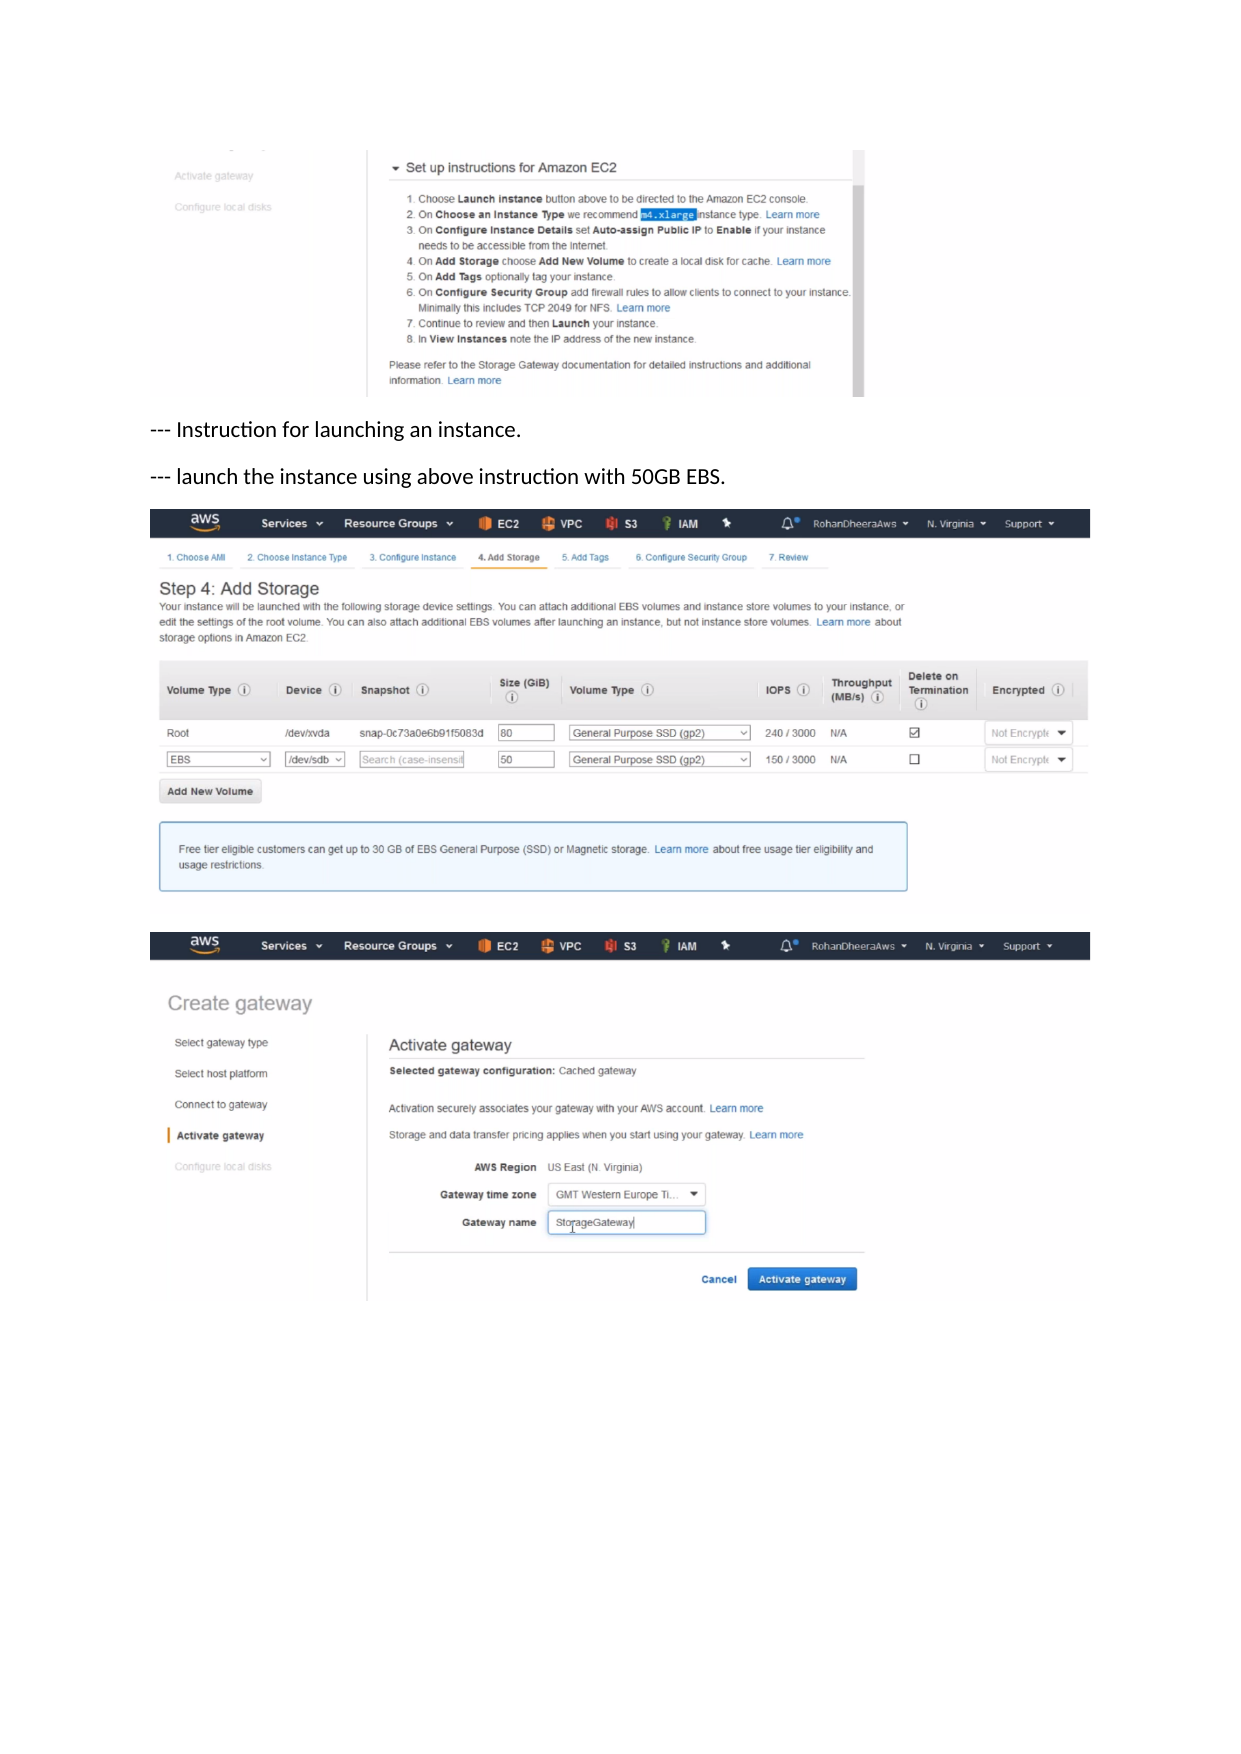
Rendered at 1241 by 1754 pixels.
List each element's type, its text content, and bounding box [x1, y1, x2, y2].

text --- Instruction for launching an instance. [150, 416, 1090, 444]
picture [150, 509, 1091, 914]
picture [150, 150, 1091, 397]
text --- launch the instance using above instruction with 50GB EBS. [150, 462, 1090, 491]
picture [150, 932, 1091, 1301]
